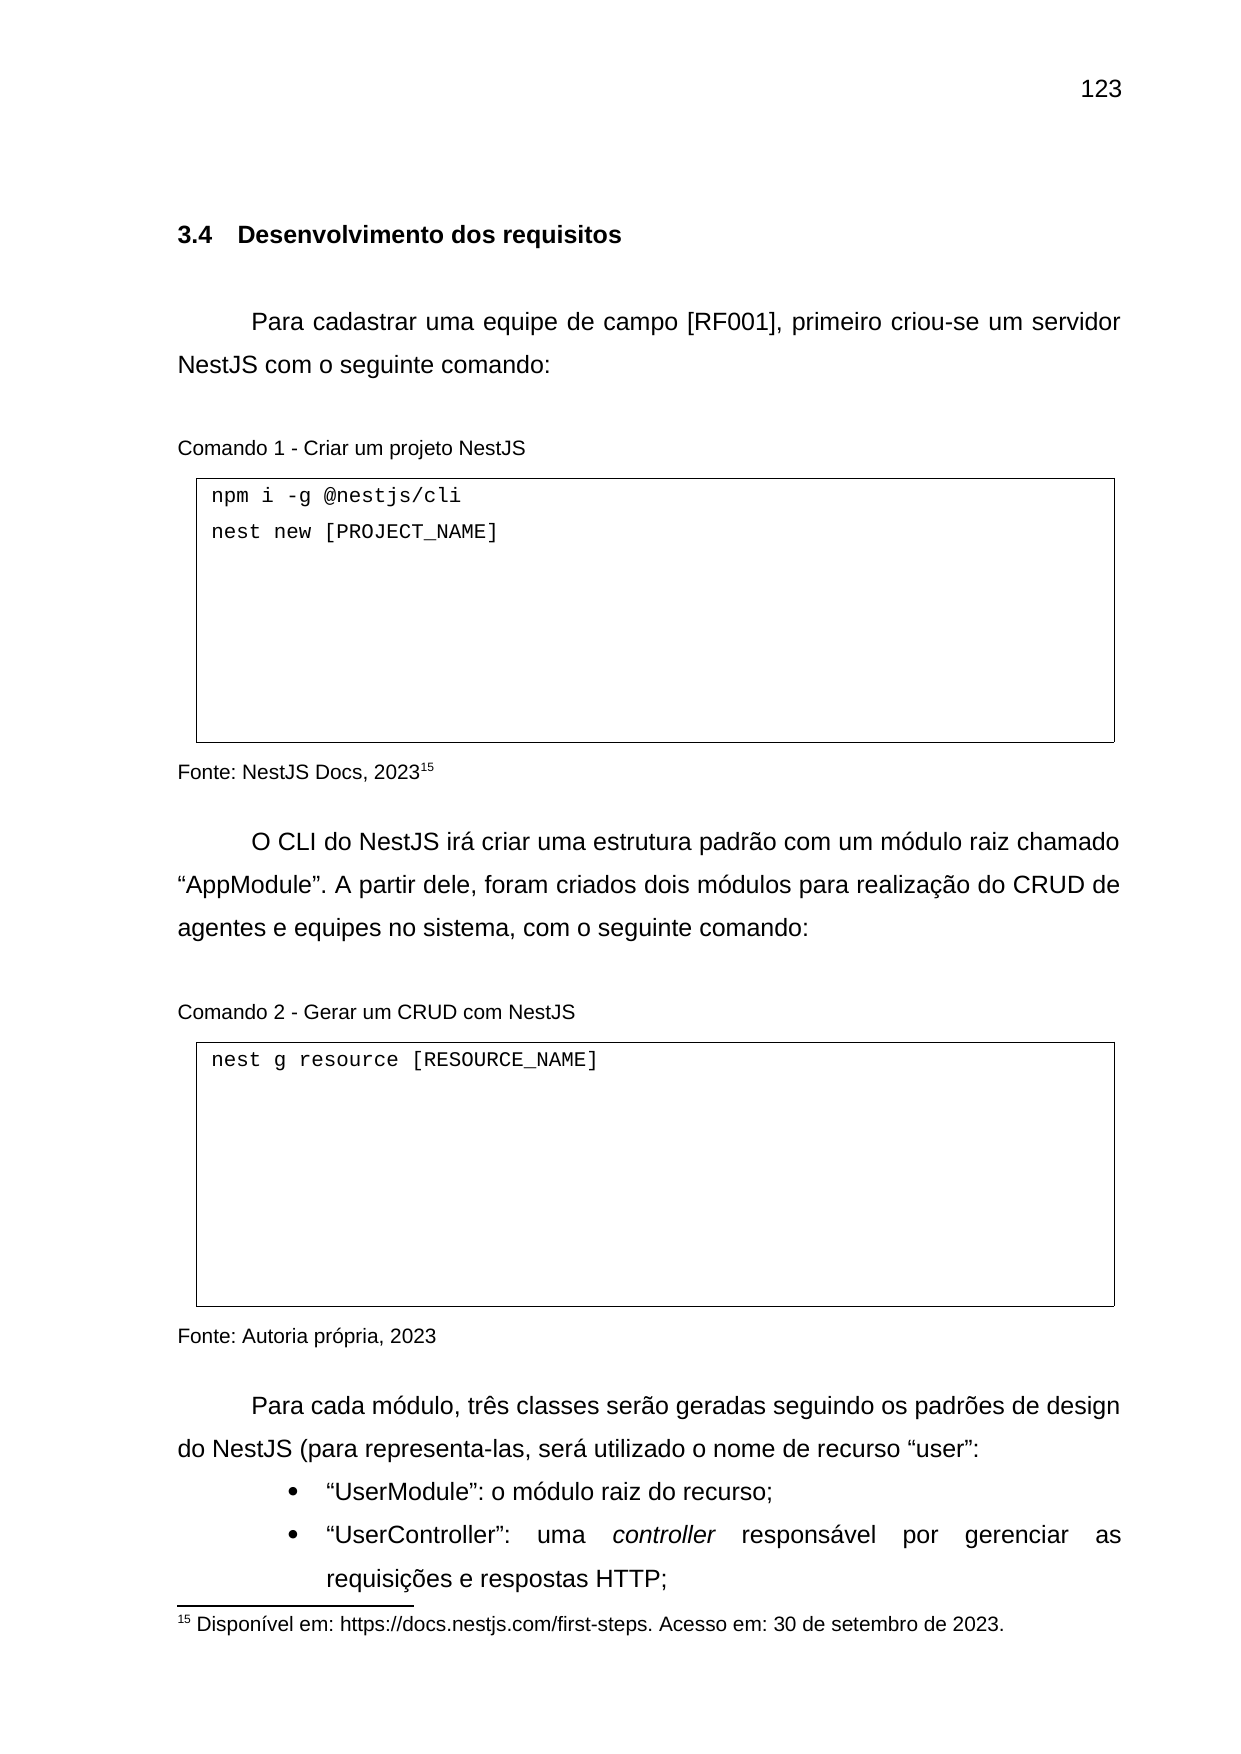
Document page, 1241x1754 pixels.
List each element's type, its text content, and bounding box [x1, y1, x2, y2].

subtitle Desenvolvimento dos requisitos [177, 220, 1122, 249]
text Para cada módulo, três classes serão geradas seguindo os padrões de design do NestJS (para representa-las, será utilizado o nome de recurso “user”: [177, 1391, 1122, 1463]
list “UserModule”: o módulo raiz do recurso; [288, 1477, 1122, 1506]
text Fonte: NestJS Docs, 2023 [177, 760, 1122, 784]
text Fonte: Autoria própria, 2023 [177, 1324, 1122, 1348]
text O CLI do NestJS irá criar uma estrutura padrão com um módulo raiz chamado “AppModule”. A partir dele, foram criados dois módulos para realização do CRUD de agentes e equipes no sistema, com o seguinte comando: [177, 827, 1122, 942]
list “UserController”: uma controller responsável por gerenciar as requisições e respostas HTTP; [288, 1520, 1122, 1592]
text Para cadastrar uma equipe de campo [RF001], primeiro criou-se um servidor NestJS com o seguinte comando: [177, 307, 1122, 378]
